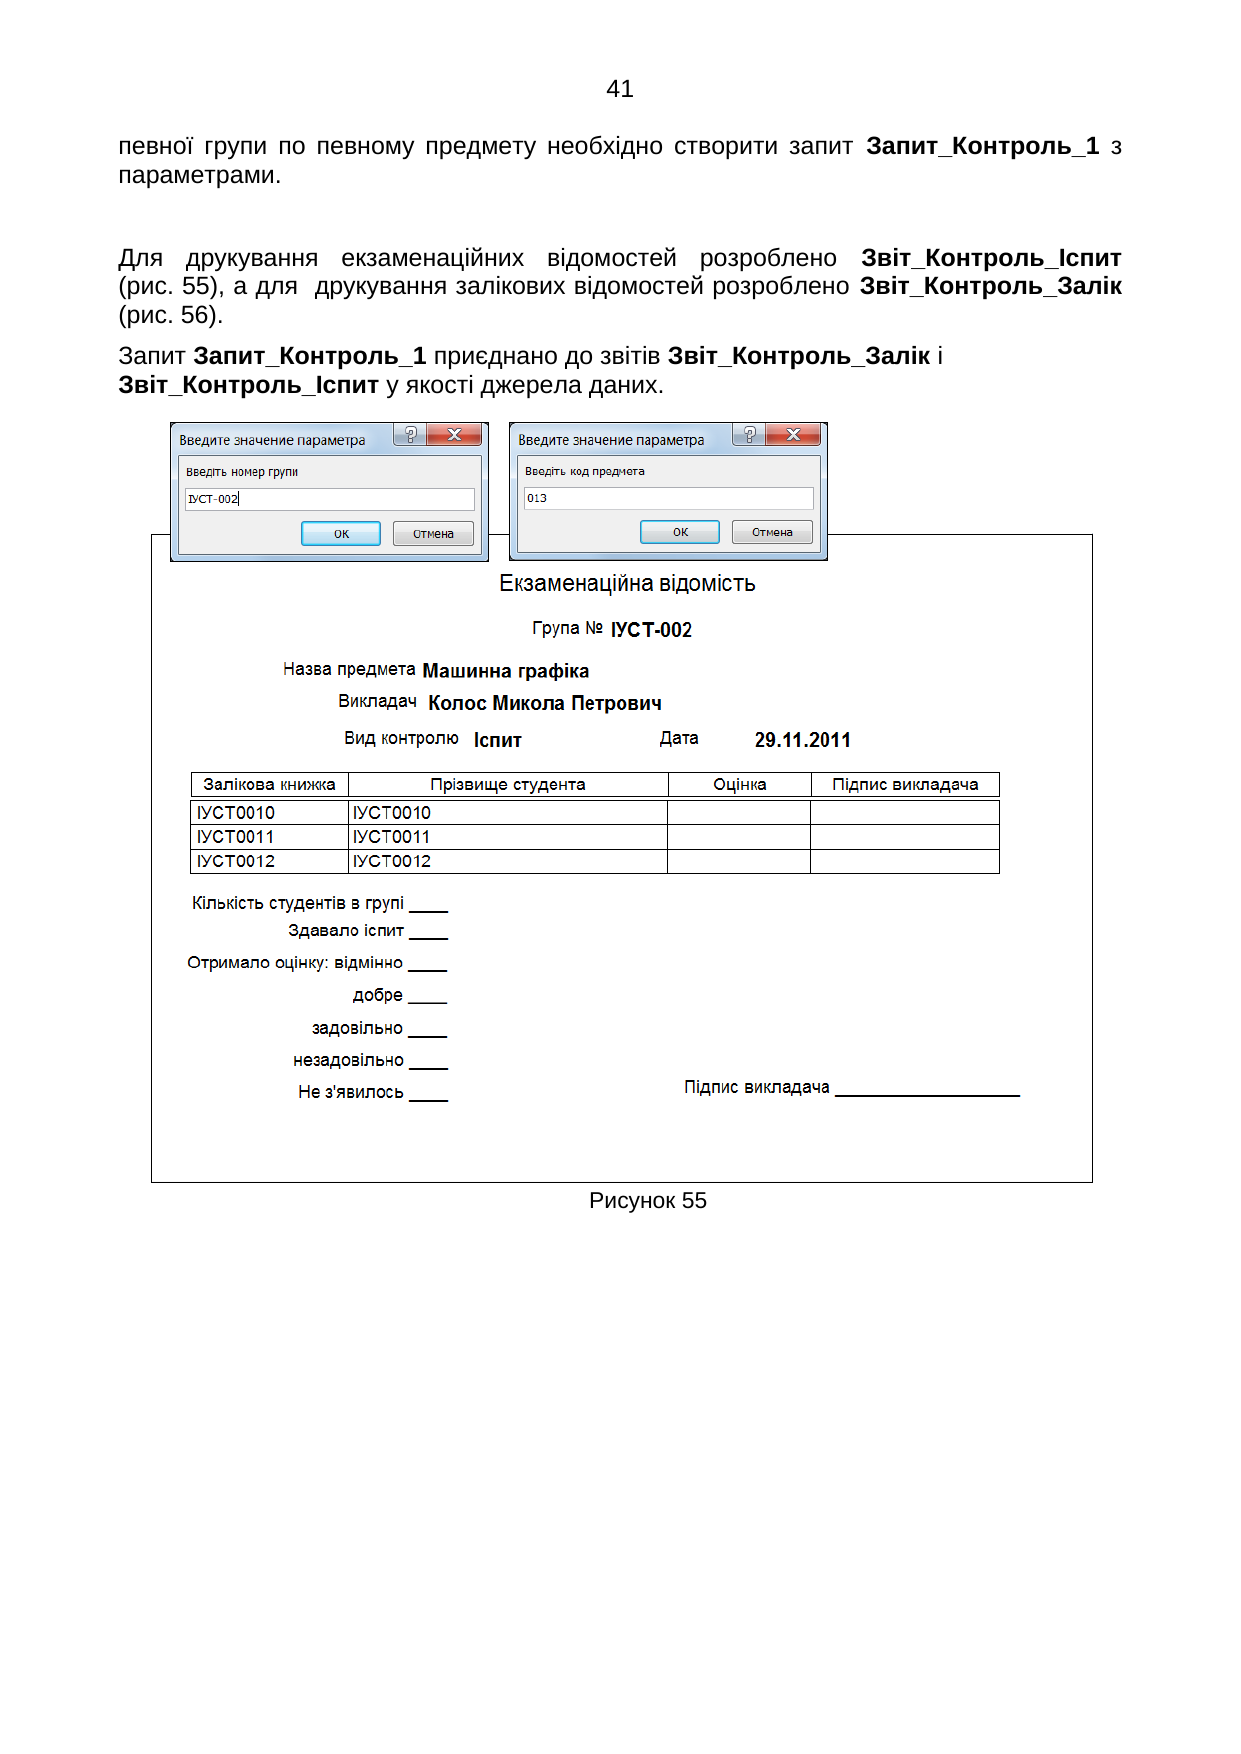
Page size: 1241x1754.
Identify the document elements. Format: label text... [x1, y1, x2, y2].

text Для друкування екзаменаційних відомостей розроблено Звіт_Контроль_Іспит (рис. 55), а для друкування залікових відомостей розроблено Звіт_Контроль_Залік (рис. 56). [118, 243, 1122, 329]
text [118, 131, 1122, 189]
picture [510, 423, 827, 560]
picture [171, 423, 488, 561]
text Запит Запит_Контроль_1 приєднано до звітів Звіт_Контроль_Залік і Звіт_Контроль_Іспит у якості джерела даних. [118, 341, 1122, 399]
